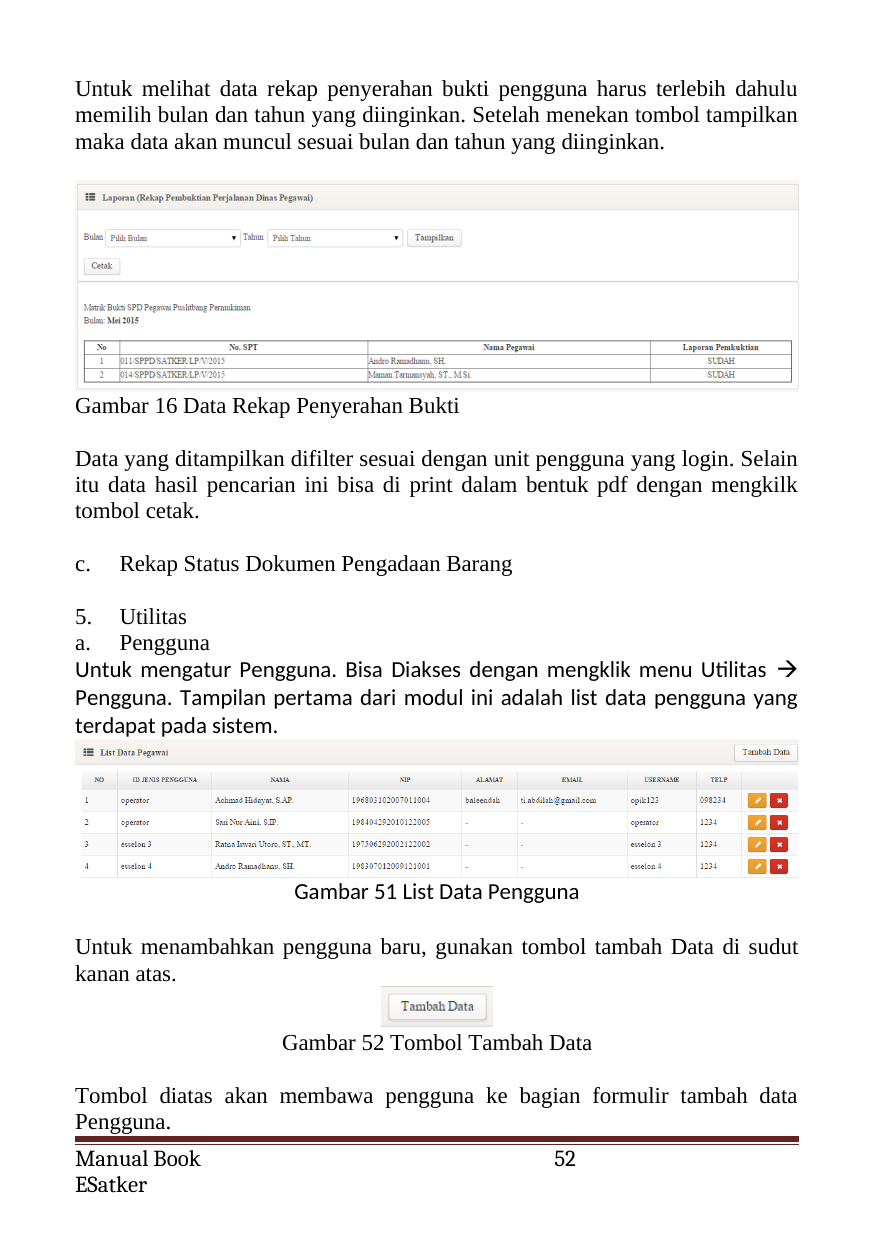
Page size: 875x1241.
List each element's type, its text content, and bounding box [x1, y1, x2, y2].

list Untuk menambahkan pengguna baru, gunakan tombol tambah Data di sudut kanan atas. [75, 933, 799, 986]
subtitle Utilitas [75, 603, 799, 629]
list Data yang ditampilkan difilter sesuai dengan unit pengguna yang login. Selain itu data hasil pencarian ini bisa di print dalam bentuk pdf dengan mengkilk tombol cetak. [75, 444, 799, 524]
list Untuk melihat data rekap penyerahan bukti pengguna harus terlebih dahulu memilih bulan dan tahun yang diinginkan. Setelah menekan tombol tampilkan maka data akan muncul sesuai bulan dan tahun yang diinginkan. [75, 75, 799, 154]
text Untuk mengatur Pengguna. Bisa Diakses dengan mengklik menu Utilitas Pengguna. Tampilan pertama dari modul ini adalah list data pengguna yang terdapat pada sistem. [75, 655, 799, 739]
list Gambar 52 Tombol Tambah Data [75, 1029, 799, 1056]
list Gambar 16 Data Rekap Penyerahan Bukti [75, 392, 799, 418]
list Rekap Status Dokumen Pengadaan Barang [75, 550, 799, 576]
picture [75, 180, 799, 392]
list Tombol diatas akan membawa pengguna ke bagian formulir tambah data Pengguna. [75, 1082, 799, 1135]
picture [75, 739, 799, 878]
picture [380, 986, 494, 1030]
list Gambar 51 List Data Pengguna [75, 878, 799, 905]
list Pengguna [75, 629, 799, 655]
